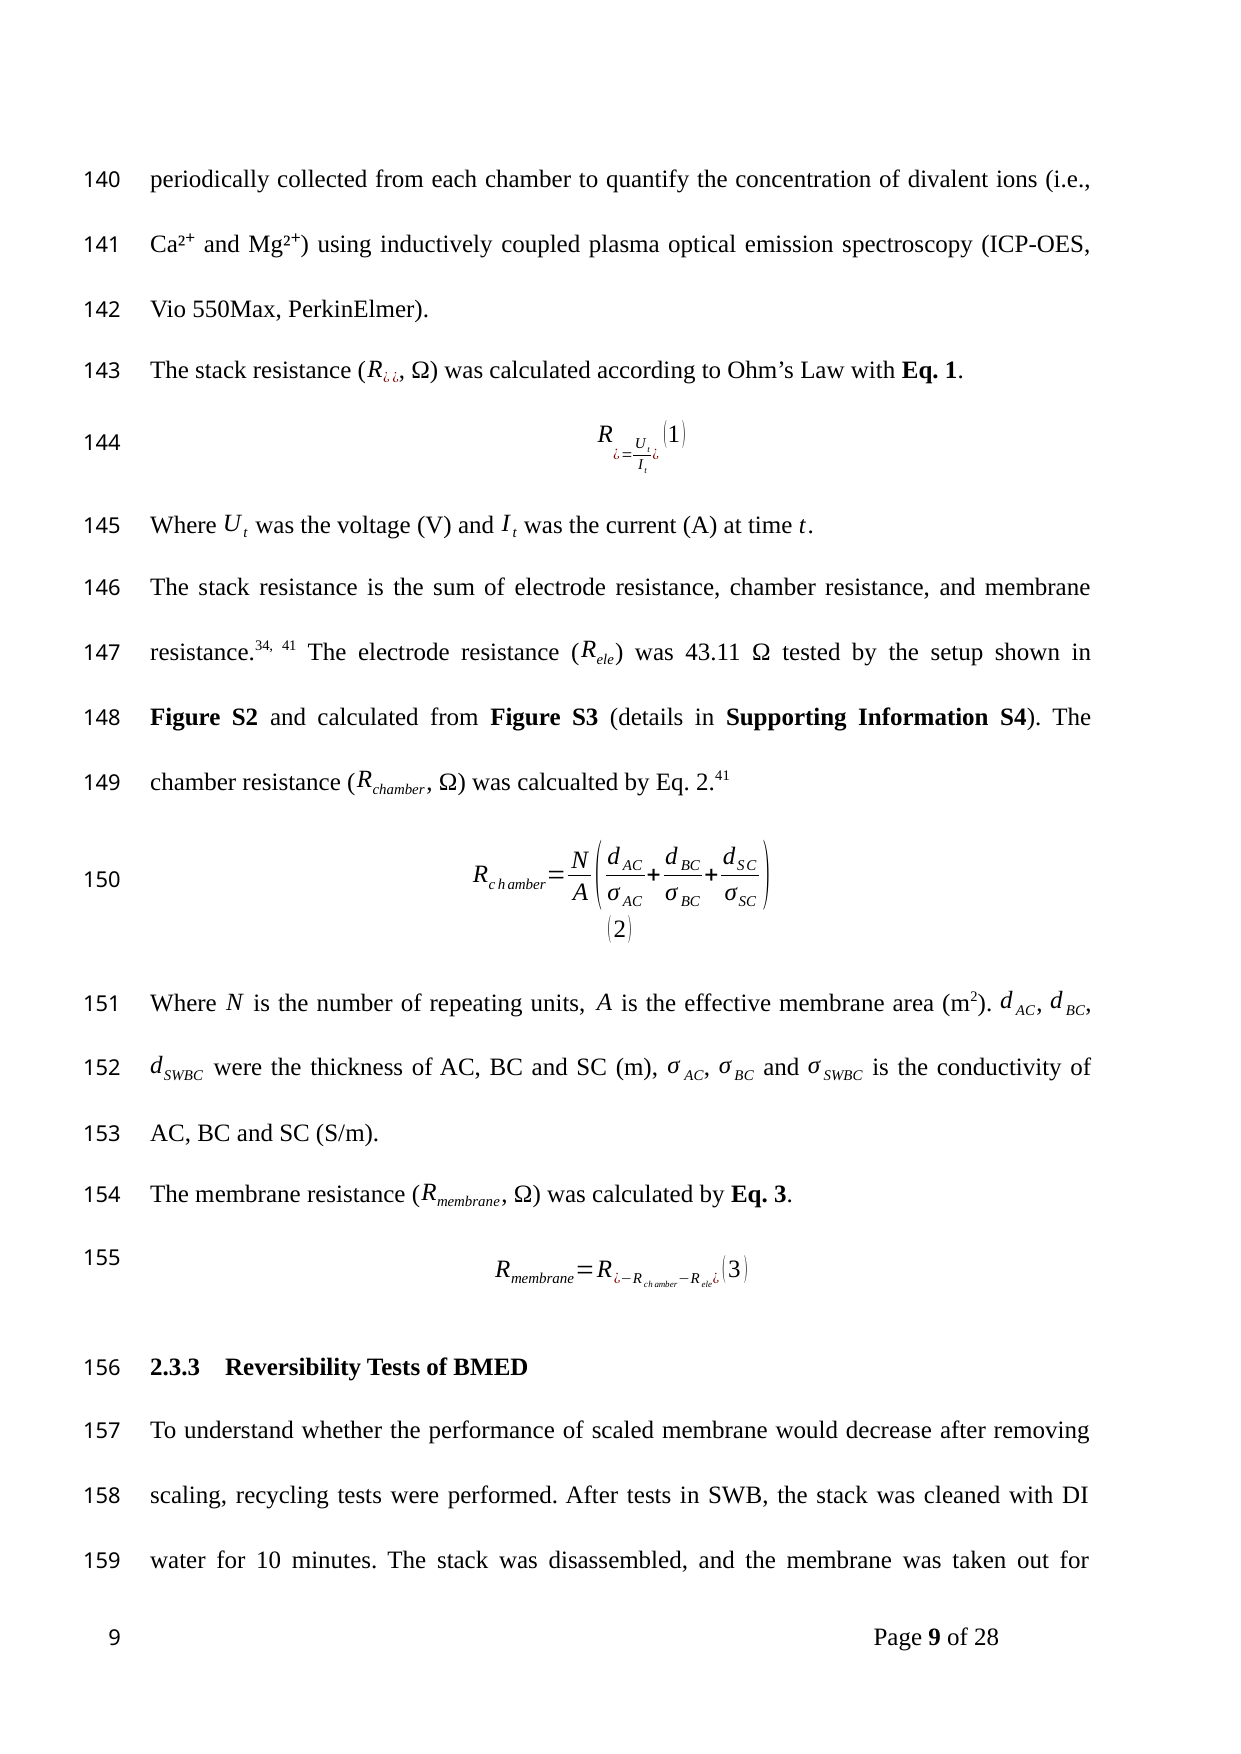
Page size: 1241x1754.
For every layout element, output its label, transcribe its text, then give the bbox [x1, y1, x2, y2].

text The stack resistance is the sum of electrode resistance, chamber resistance, and membrane resistance.34, 41 The electrode resistance () was 43.11 Ω tested by the setup shown in Figure S2 and calculated from Figure S3 (details in Supporting Information S4). The chamber resistance (, Ω) was calcualted by Eq. 2.41 [150, 571, 1091, 798]
text Where is the number of repeating units, is the effective membrane area (m2). , , were the thickness of AC, BC and SC (m), , and is the conductivity of AC, BC and SC (S/m). [150, 987, 1091, 1149]
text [150, 1413, 1090, 1576]
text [150, 162, 1091, 324]
text Where was the voltage (V) and was the current (A) at time . [150, 509, 1091, 542]
text The membrane resistance (, Ω) was calculated by Eq. 3. [150, 1178, 1091, 1210]
list Reversibility Tests of BMED [150, 1350, 1090, 1383]
text The stack resistance (, Ω) was calculated according to Ohm’s Law with Eq. 1. [150, 353, 1091, 386]
